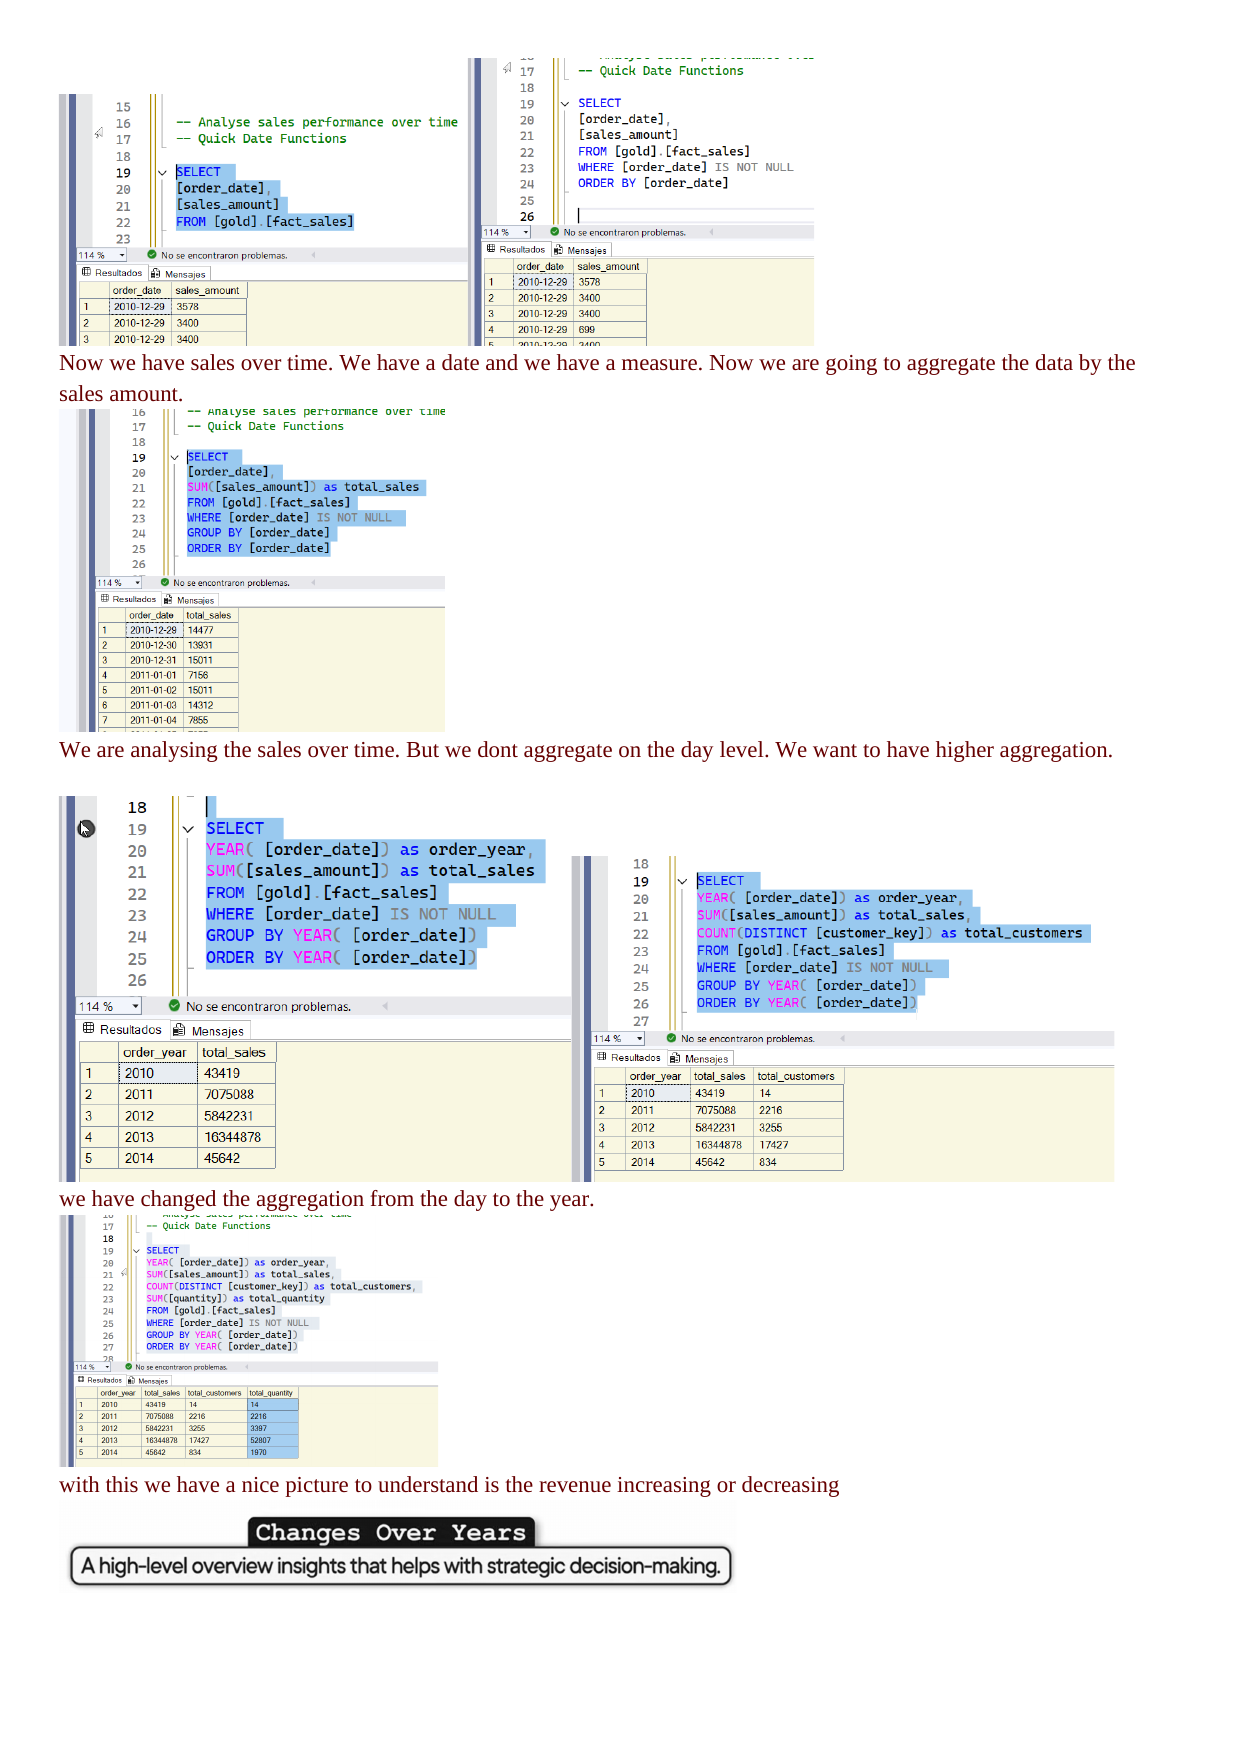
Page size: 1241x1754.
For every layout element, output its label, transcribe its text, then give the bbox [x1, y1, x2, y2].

text with this we have a nice picture to understand is the revenue increasing or decreasing [59, 1471, 1183, 1497]
picture [58, 1215, 439, 1467]
picture [58, 1500, 737, 1593]
text we have changed the aggregation from the day to the year. [59, 1185, 1183, 1212]
picture [58, 796, 1115, 1182]
picture [58, 409, 445, 732]
picture [58, 58, 815, 346]
text Now we have sales over time. We have a date and we have a measure. Now we are going to aggregate the data by the sales amount. [59, 349, 1183, 406]
text We are analysing the sales over time. But we dont aggregate on the day level. We want to have higher aggregation. [59, 736, 1183, 762]
